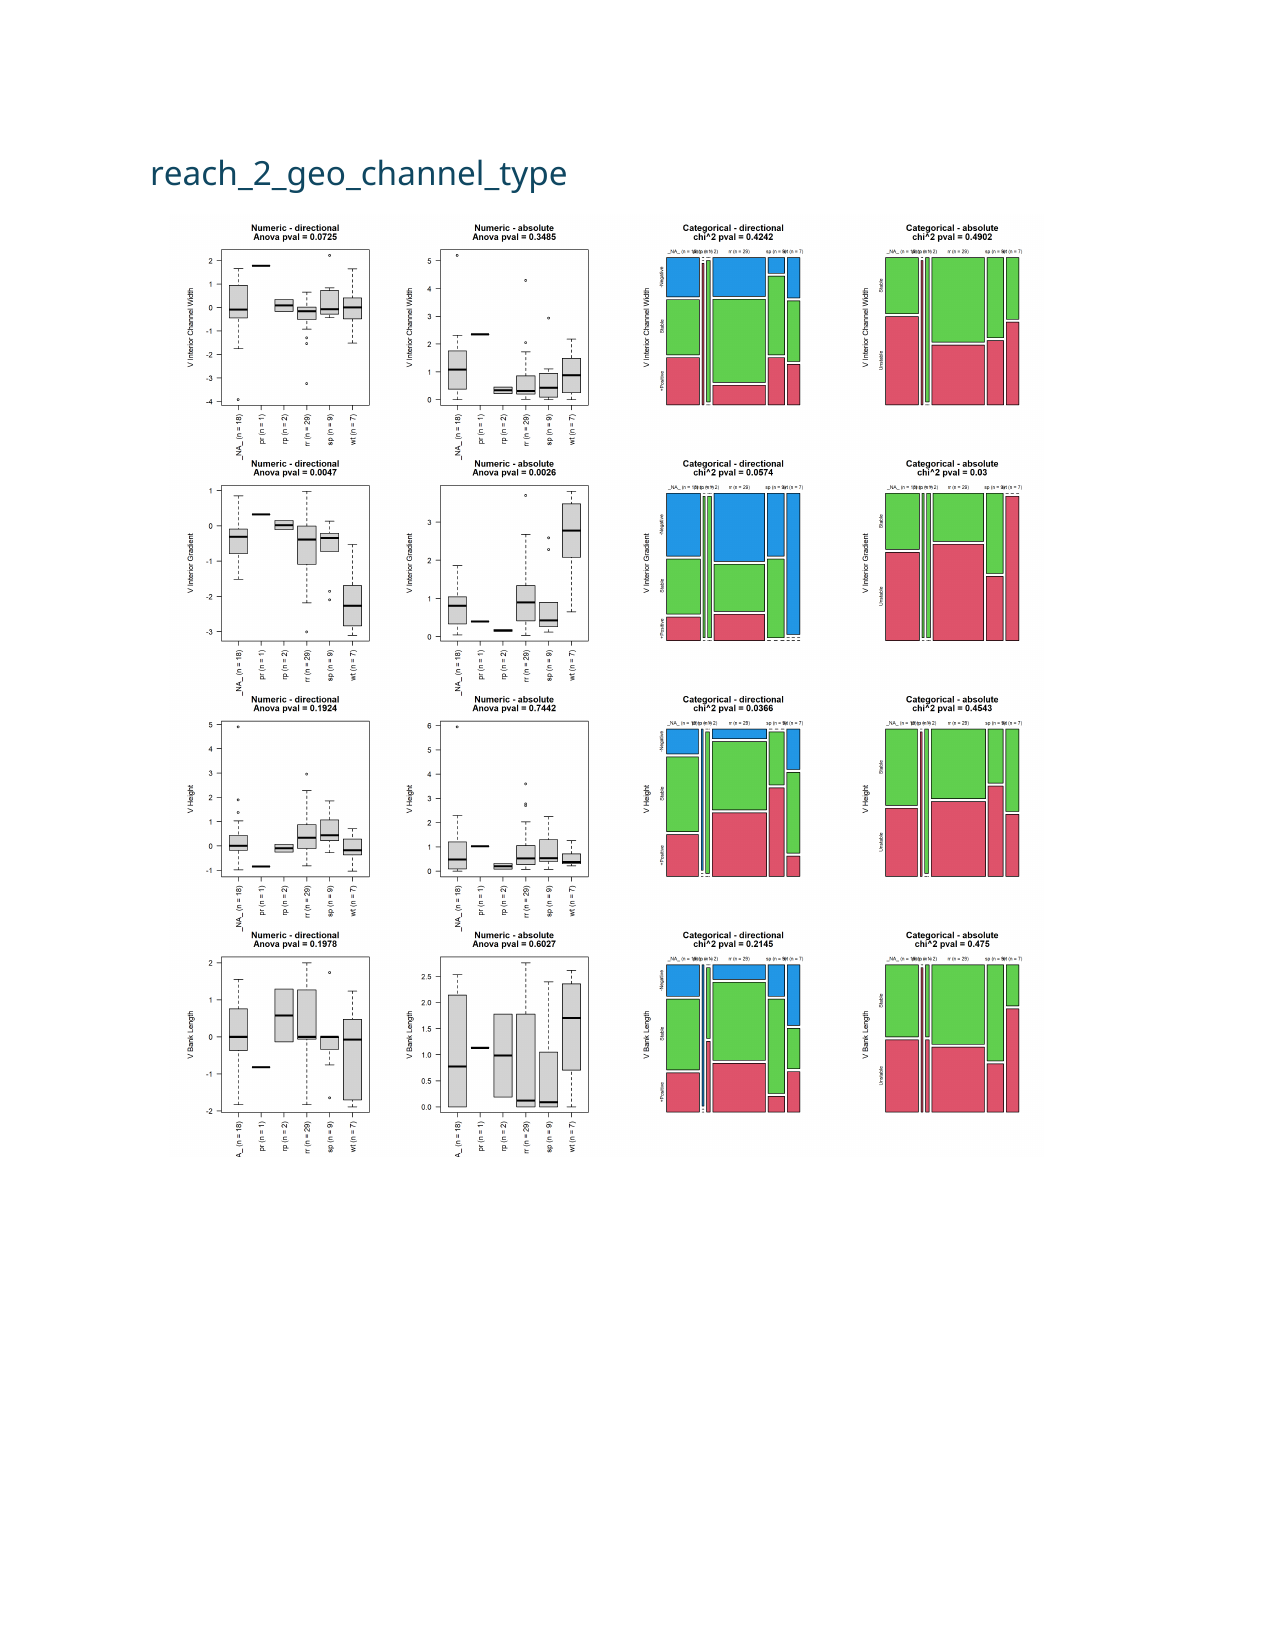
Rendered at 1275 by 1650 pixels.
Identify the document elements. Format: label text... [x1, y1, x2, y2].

subtitle reach_2_geo_channel_type [150, 150, 1125, 195]
picture [168, 214, 1044, 1157]
